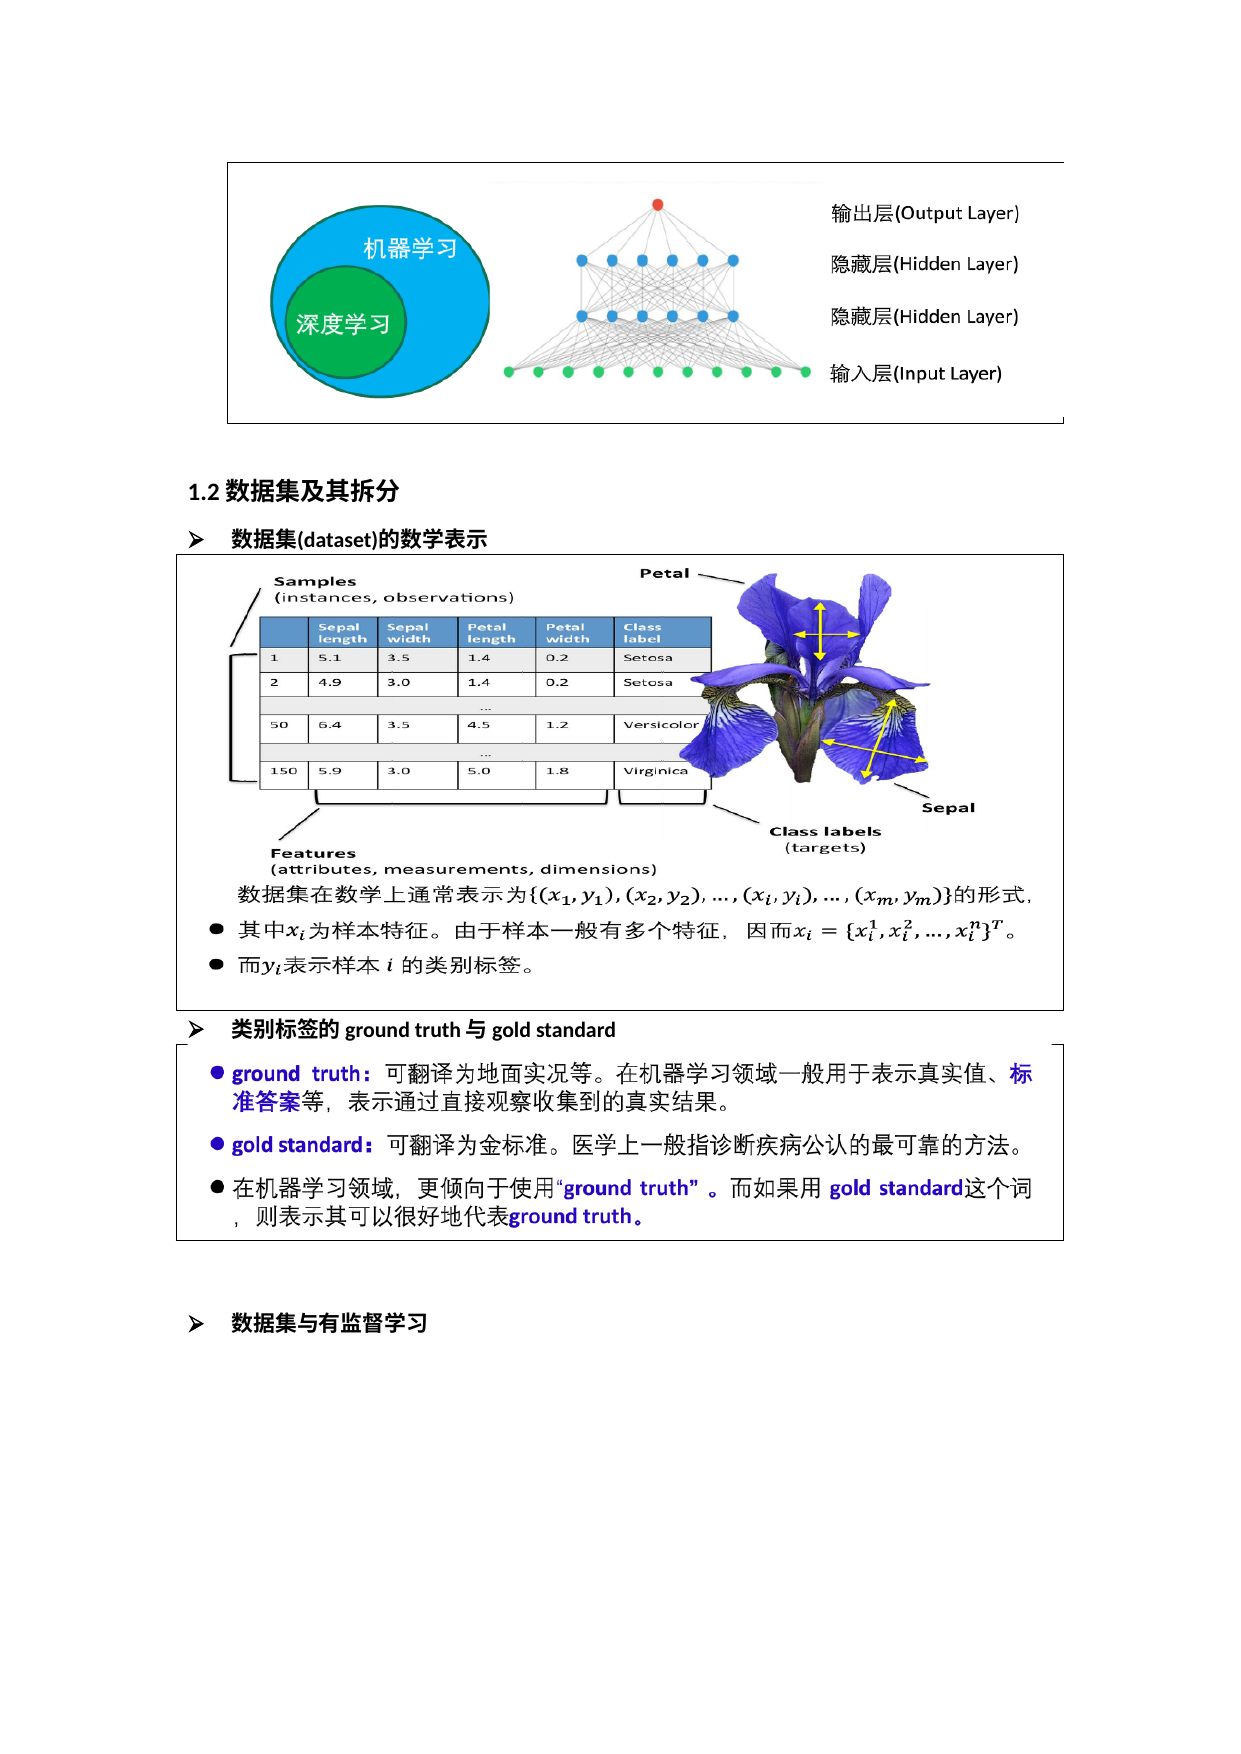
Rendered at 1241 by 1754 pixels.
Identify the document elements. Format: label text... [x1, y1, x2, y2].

table_header [177, 1045, 1063, 1240]
table_header [177, 555, 1063, 1010]
list 类别标签的ground truth与gold standard [187, 1011, 1053, 1044]
table_header [228, 163, 1063, 423]
picture [187, 1044, 1052, 1237]
picture [187, 555, 1052, 980]
list 数据集及其拆分 [187, 457, 1053, 522]
picture [238, 163, 1066, 417]
list 数据集与有监督学习 [187, 1306, 1053, 1338]
list 数据集(dataset)的数学表示 [187, 522, 1053, 554]
